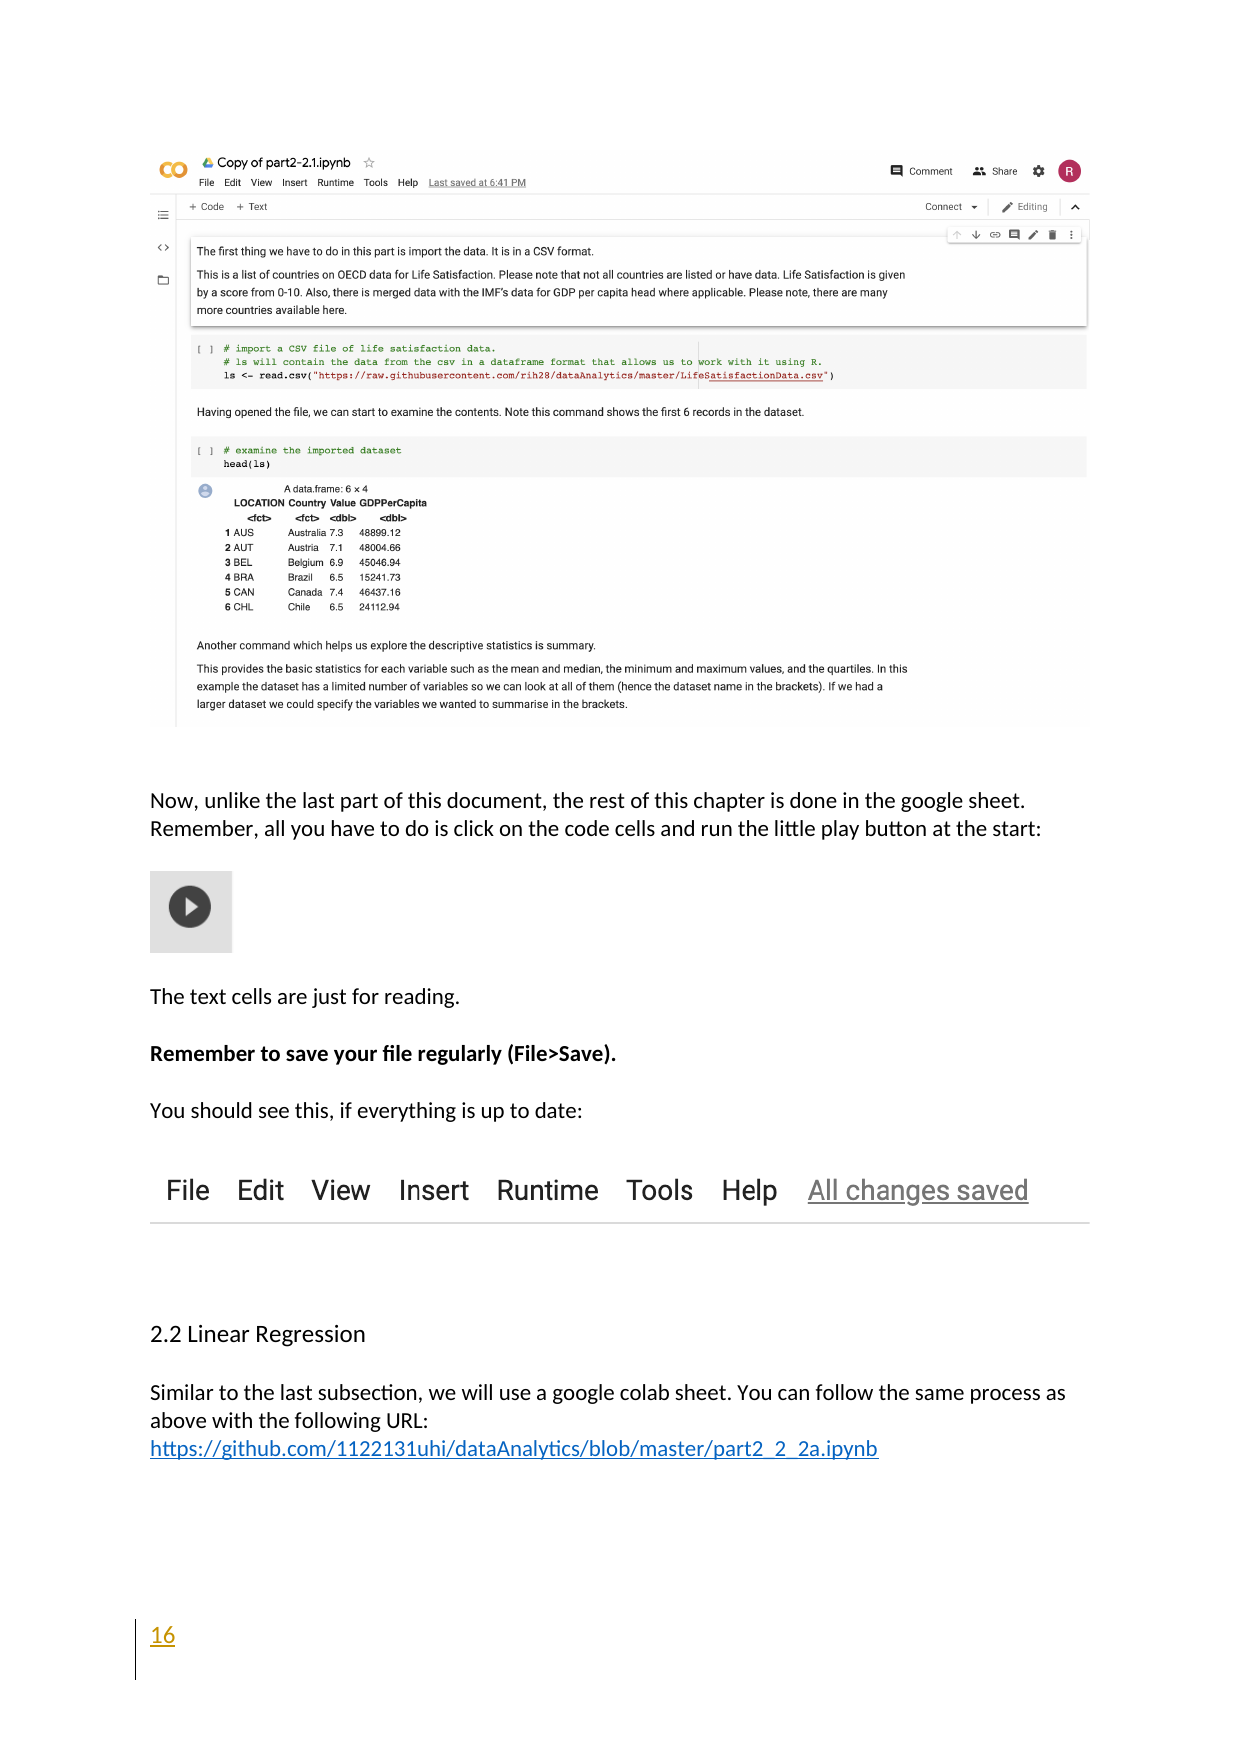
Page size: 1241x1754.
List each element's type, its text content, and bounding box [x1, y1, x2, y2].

text You should see this, if everything is up to date: [150, 1096, 1090, 1124]
text Remember to save your file regularly (File>Save). [150, 1039, 1090, 1067]
text Now, unlike the last part of this document, the rest of this chapter is done in the google sheet. Remember, all you have to do is click on the code cells and run the little play button at the start: [150, 786, 1090, 842]
text 2.2 Linear Regression [150, 1318, 1090, 1349]
picture [150, 150, 1090, 727]
text Similar to the last subsection, we will use a google colab sheet. You can follow the same process as above with the following URL: https://github.com/1122131uhi/dataAnalytics/blob/master/part2_2_2a.ipynb [150, 1378, 1090, 1462]
picture [150, 871, 234, 953]
text The text cells are just for reading. [150, 982, 1090, 1010]
picture [150, 1155, 1090, 1228]
